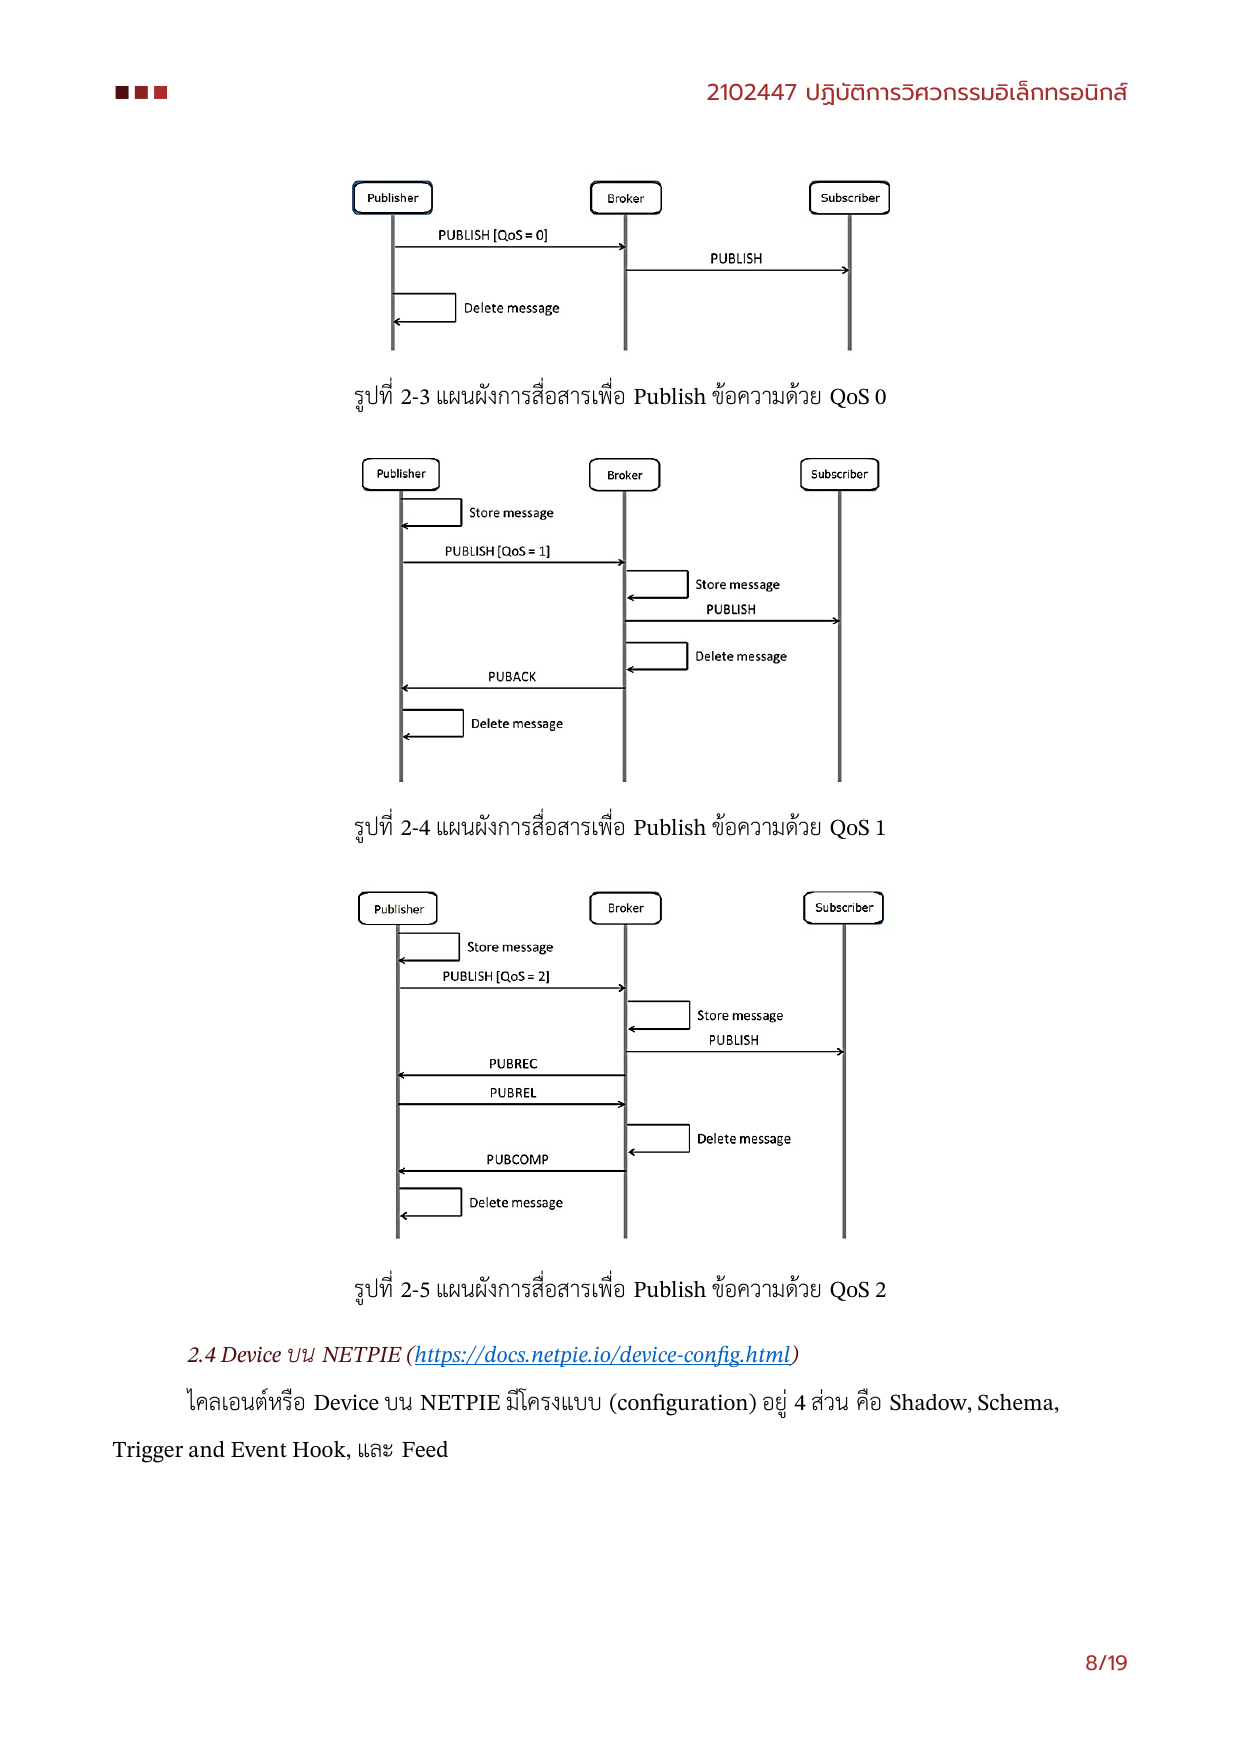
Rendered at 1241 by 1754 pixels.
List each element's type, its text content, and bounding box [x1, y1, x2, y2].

picture [325, 150, 916, 357]
text รูปที่ 2-4 แผนผังการสื่อสารเพื่อ Publish ข้อความด้วย QoS 1 [112, 806, 1128, 851]
text รูปที่ 2-5 แผนผังการสื่อสารเพื่อ Publish ข้อความด้วย QoS 2 [112, 1268, 1128, 1313]
text ไคลเอนต์หรือ Device บน NETPIE มีโครงแบบ (configuration) อยู่ 4 ส่วน คือ Shadow, Schema, Trigger and Event Hook, และ Feed [112, 1381, 1128, 1473]
picture [325, 439, 916, 788]
subtitle 2.4 Device บน NETPIE (https://docs.netpie.io/device-config.html) [187, 1333, 1128, 1377]
picture [325, 870, 916, 1250]
text รูปที่ 2-3 แผนผังการสื่อสารเพื่อ Publish ข้อความด้วย QoS 0 [112, 375, 1128, 419]
